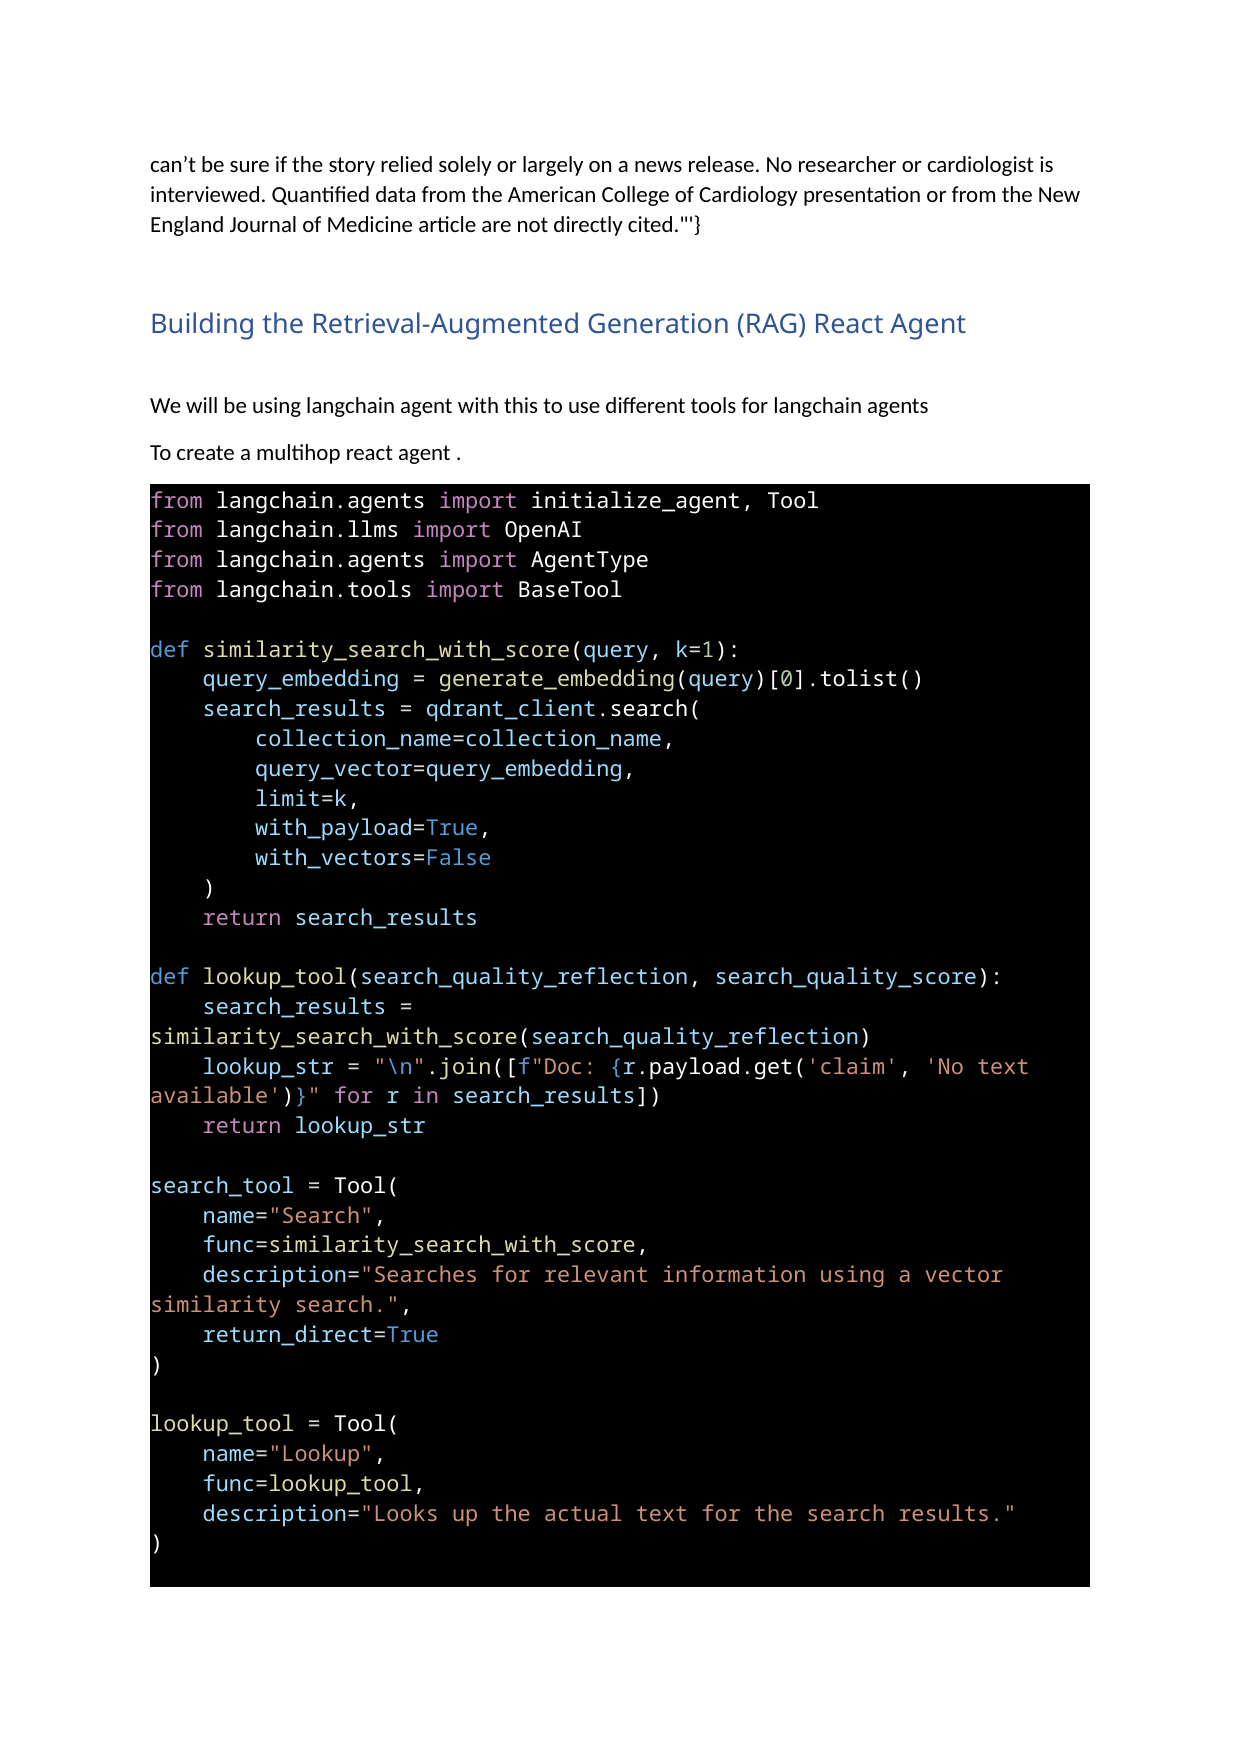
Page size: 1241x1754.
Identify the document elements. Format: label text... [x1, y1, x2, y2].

text description="Searches for relevant information using a vector similarity search.", [150, 1259, 1090, 1319]
text from langchain.agents import AgentType [150, 544, 1090, 574]
text lookup_str = "\n".join([f"Doc: {r.payload.get('claim', 'No text available')}" for r in search_results]) [150, 1051, 1090, 1110]
text We will be using langchain agent with this to use different tools for langchain agents [150, 391, 1090, 419]
subtitle Building the Retrieval-Augmented Generation (RAG) React Agent [150, 304, 1090, 341]
text search_results = qdrant_client.search( [150, 693, 1090, 723]
text with_vectors=False [150, 842, 1090, 872]
text return lookup_str [150, 1110, 1090, 1140]
text ) [150, 1348, 1090, 1378]
text query_vector=query_embedding, [150, 753, 1090, 782]
text collection_name=collection_name, [150, 723, 1090, 753]
text func=similarity_search_with_score, [150, 1229, 1090, 1259]
text ) [150, 1527, 1090, 1557]
text search_results = similarity_search_with_score(search_quality_reflection) [150, 991, 1090, 1051]
text To create a multihop react agent . [150, 438, 1090, 466]
text from langchain.agents import initialize_agent, Tool [150, 484, 1090, 514]
text name="Search", [150, 1199, 1090, 1229]
text name="Lookup", [150, 1438, 1090, 1468]
text from langchain.llms import OpenAI [150, 514, 1090, 544]
text return search_results [150, 902, 1090, 931]
text func=lookup_tool, [150, 1468, 1090, 1497]
text with_payload=True, [150, 812, 1090, 842]
text from langchain.tools import BaseTool [150, 574, 1090, 604]
text search_tool = Tool( [150, 1170, 1090, 1199]
text description="Looks up the actual text for the search results." [150, 1497, 1090, 1527]
text query_embedding = generate_embedding(query)[0].tolist() [150, 663, 1090, 693]
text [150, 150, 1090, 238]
text def similarity_search_with_score(query, k=1): [150, 633, 1090, 663]
text return_direct=True [150, 1319, 1090, 1348]
text lookup_tool = Tool( [150, 1408, 1090, 1438]
text limit=k, [150, 782, 1090, 812]
text ) [150, 872, 1090, 902]
text def lookup_tool(search_quality_reflection, search_quality_score): [150, 961, 1090, 991]
